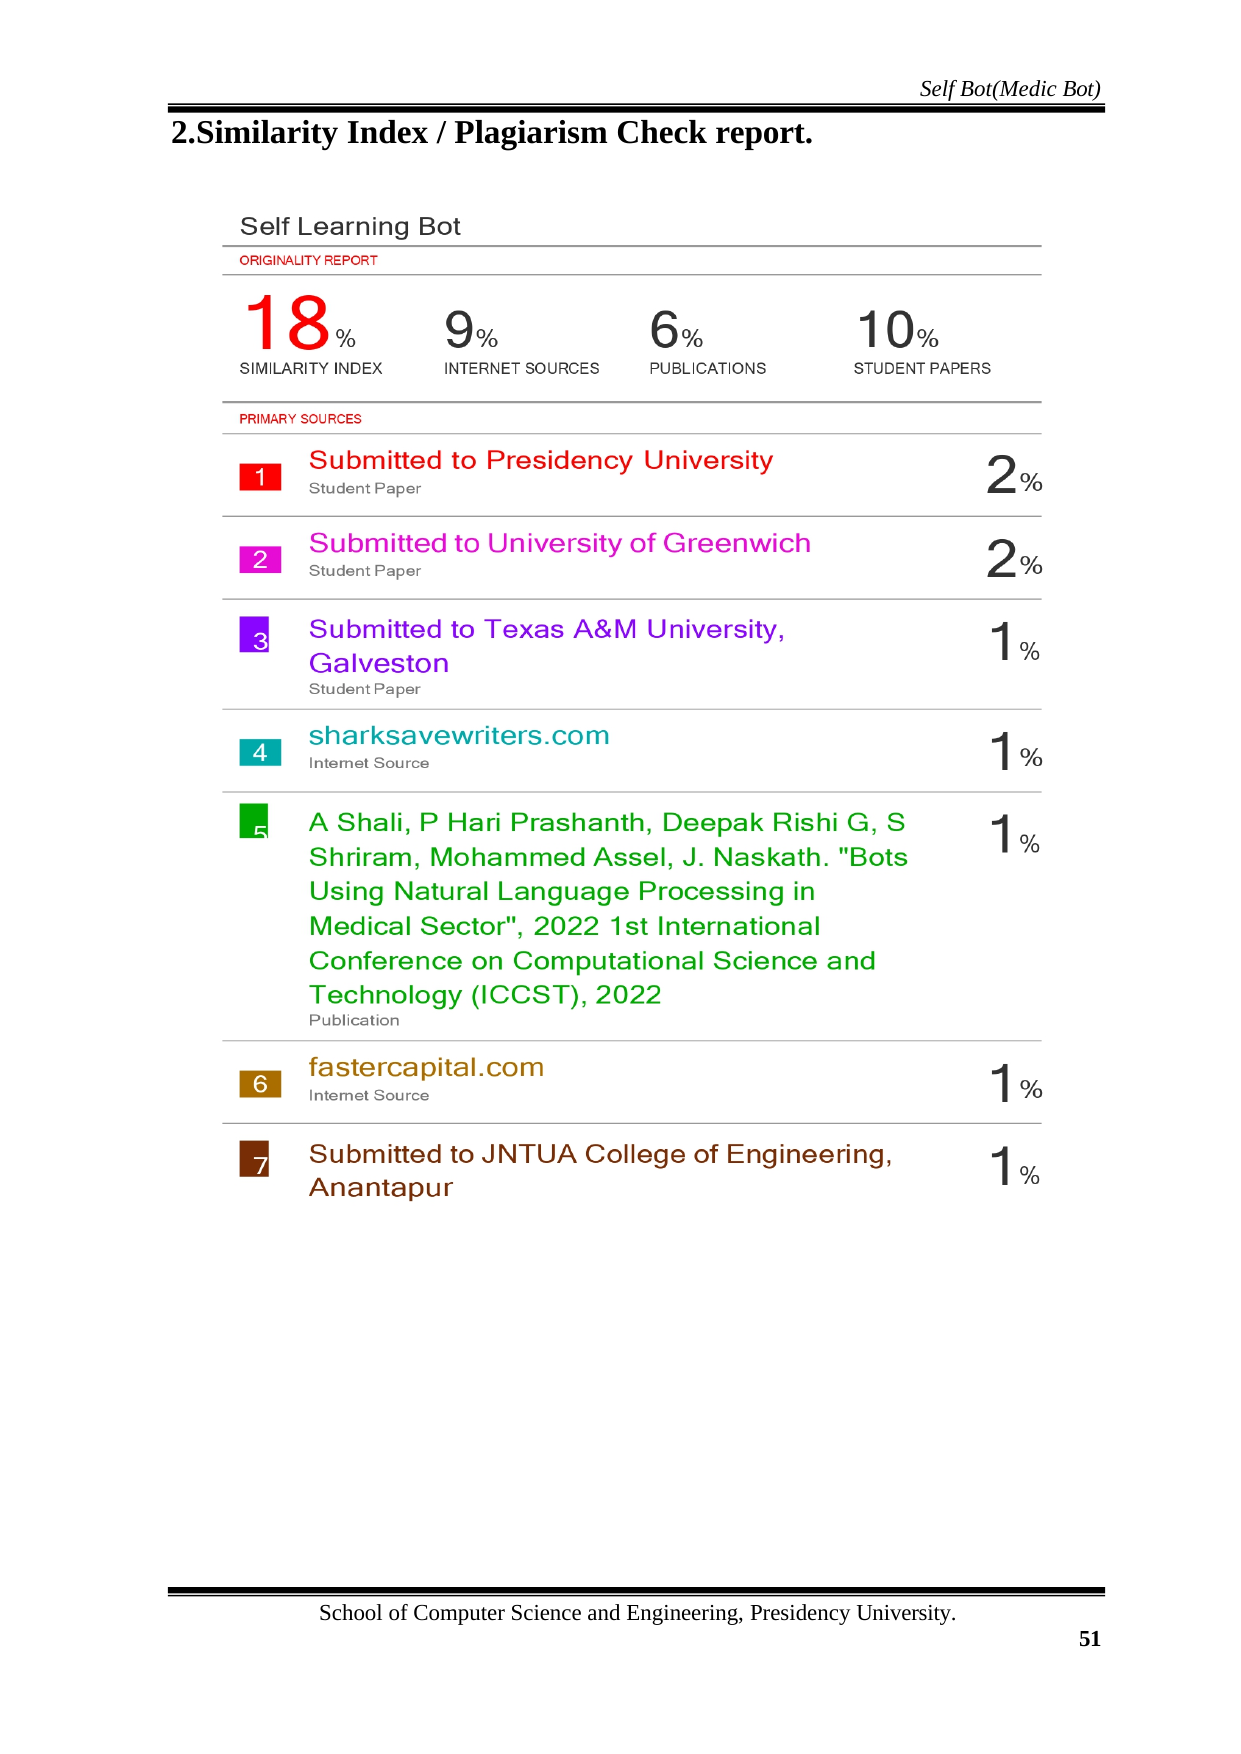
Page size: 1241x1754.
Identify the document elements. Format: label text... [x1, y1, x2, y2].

text 2.Similarity Index / Plagiarism Check report. [37, 112, 1217, 151]
picture [170, 170, 1108, 1272]
